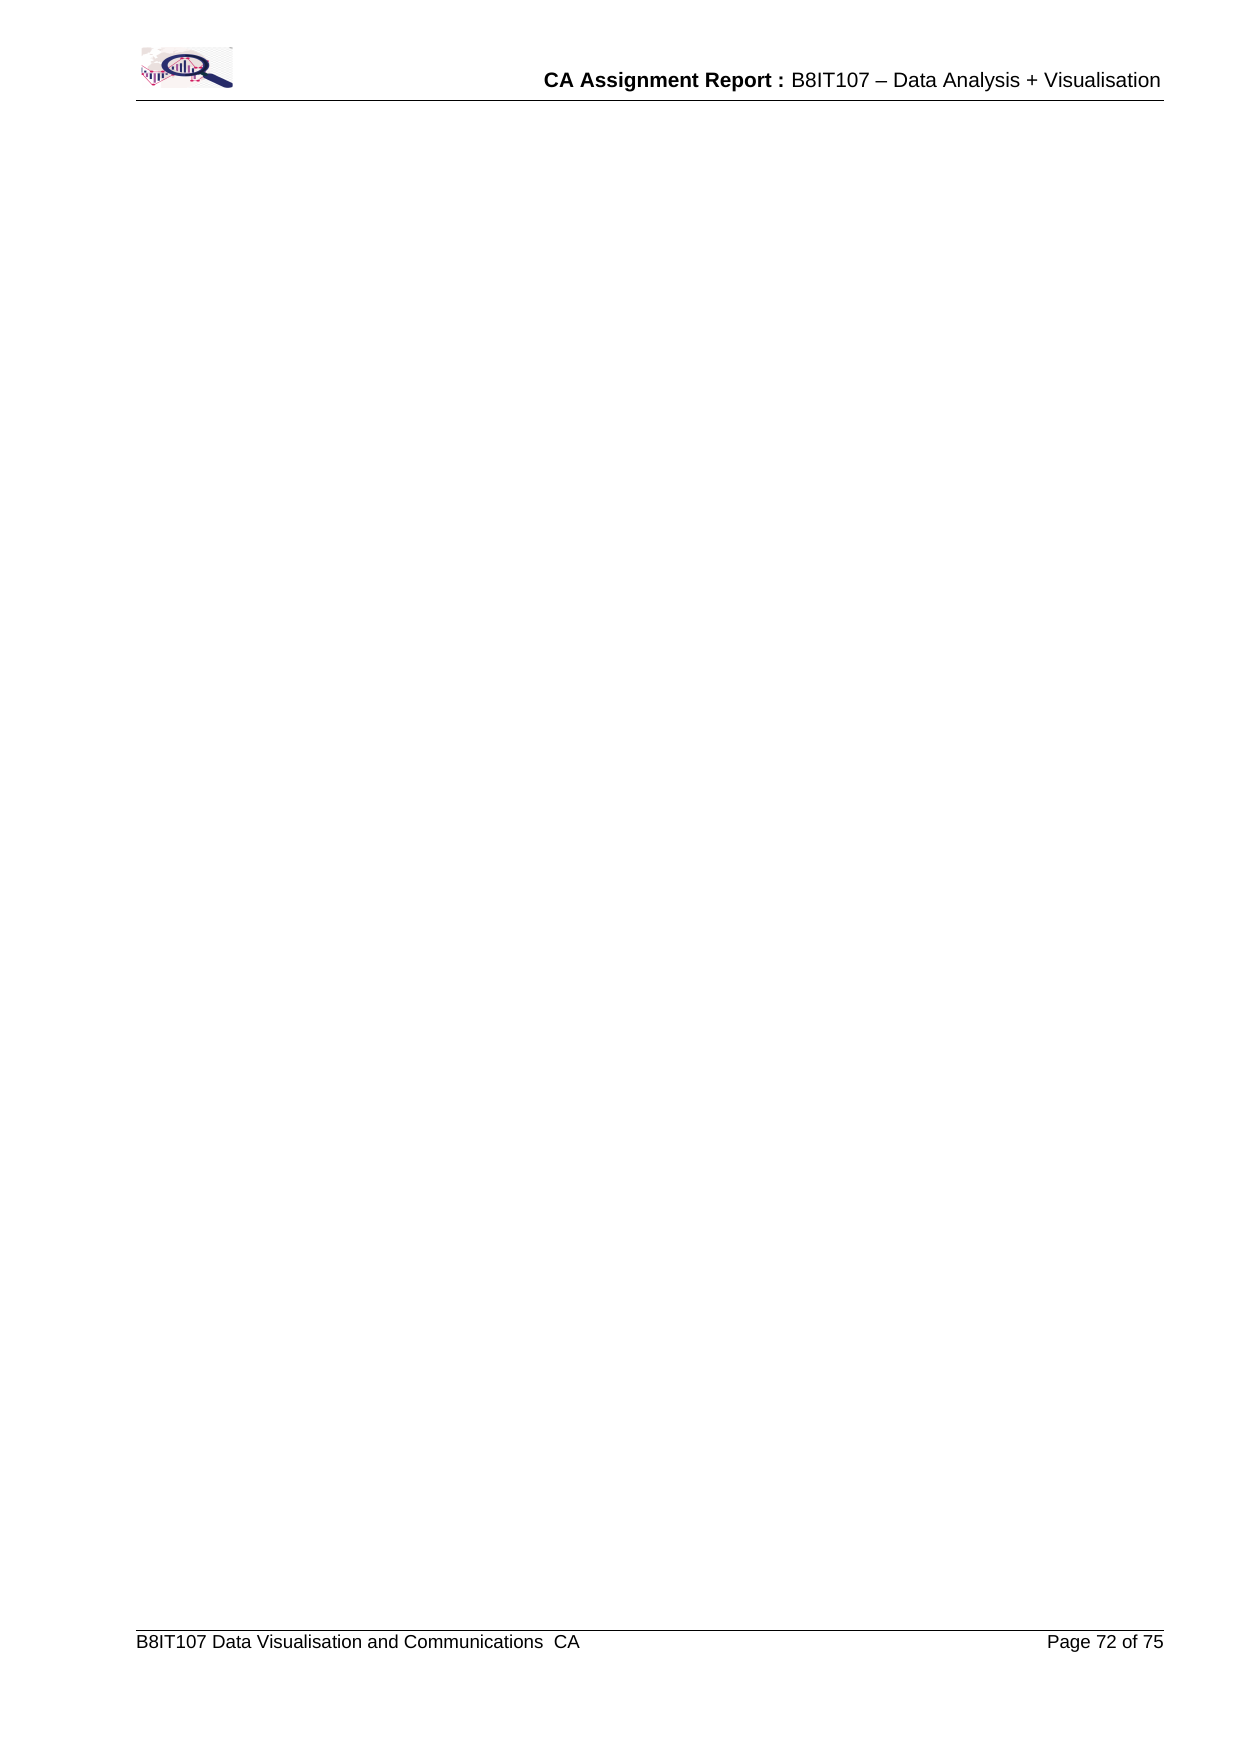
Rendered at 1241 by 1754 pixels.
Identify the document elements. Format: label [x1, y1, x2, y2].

picture [141, 47, 233, 88]
